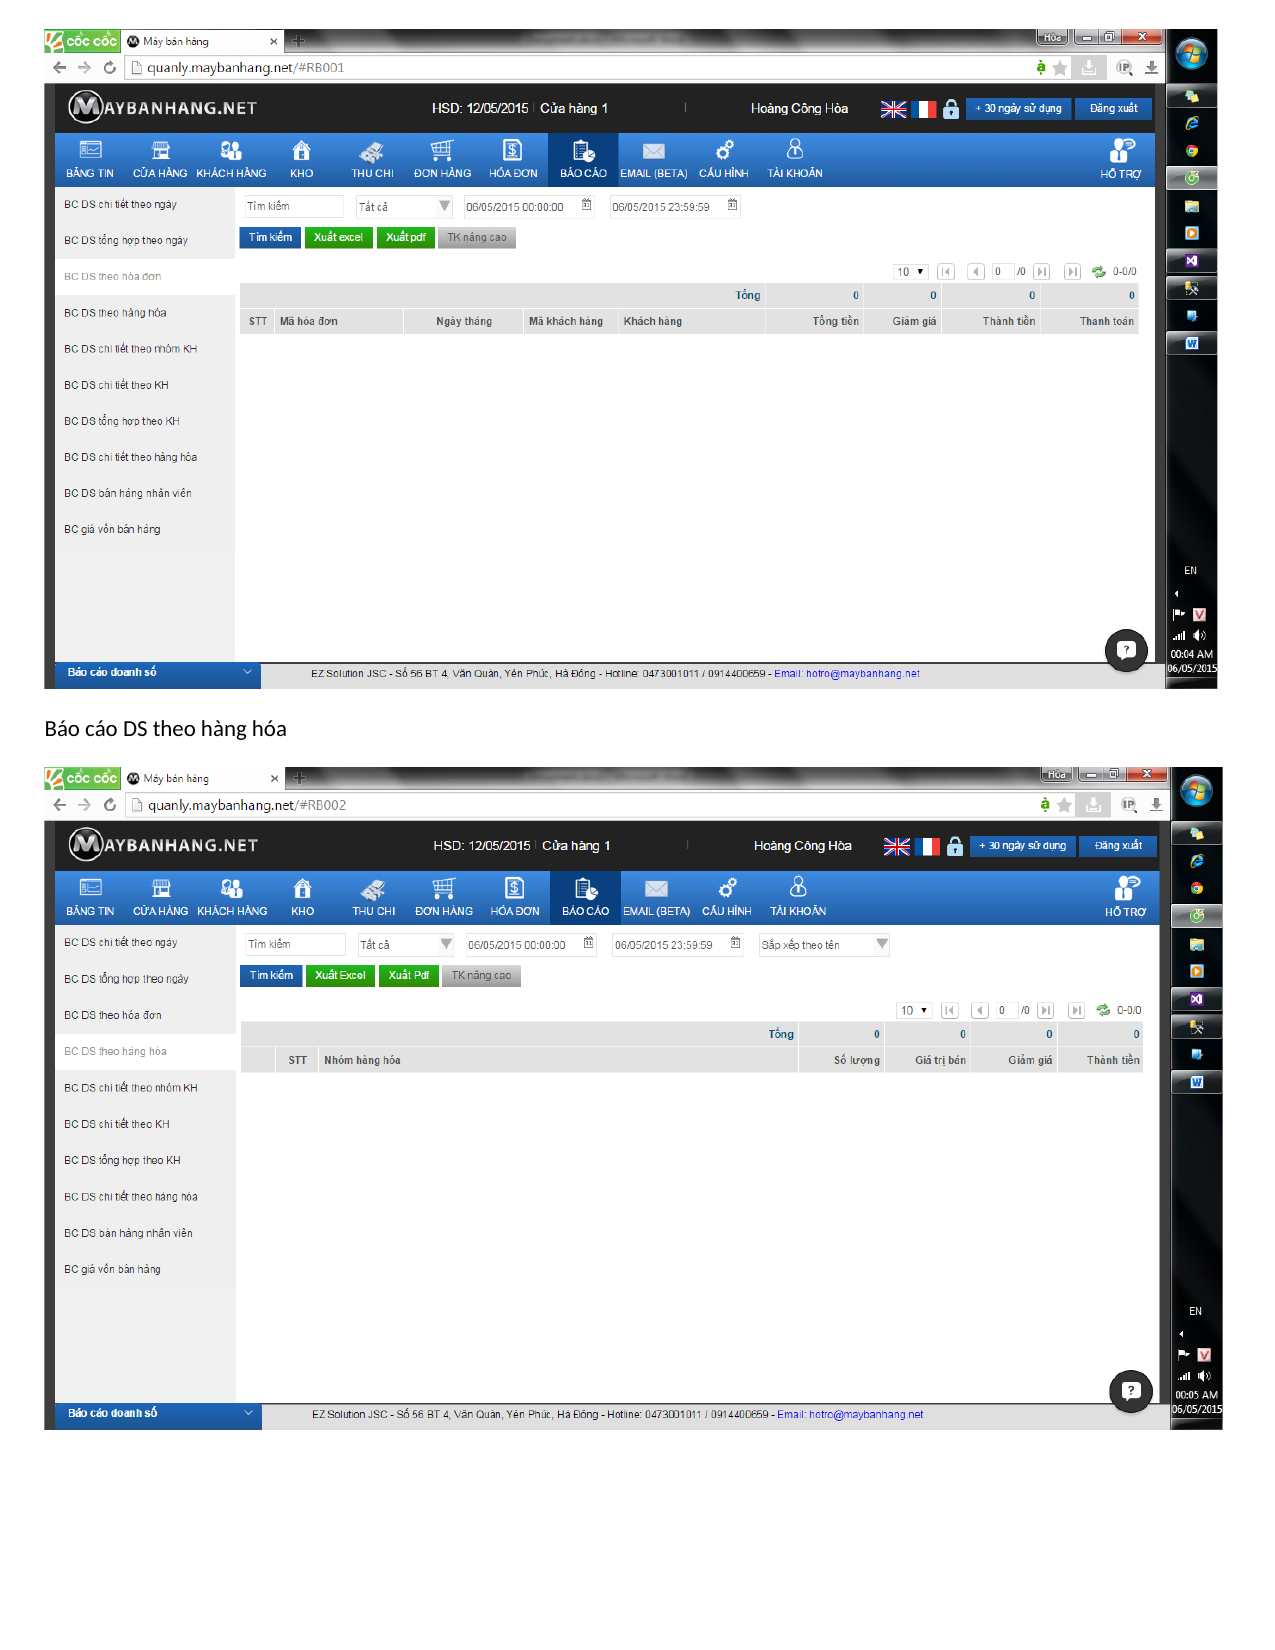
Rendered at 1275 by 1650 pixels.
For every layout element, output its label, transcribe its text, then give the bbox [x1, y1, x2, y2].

text Báo cáo DS theo hàng hóa [44, 714, 1240, 742]
picture [44, 767, 1223, 1430]
picture [44, 29, 1218, 689]
